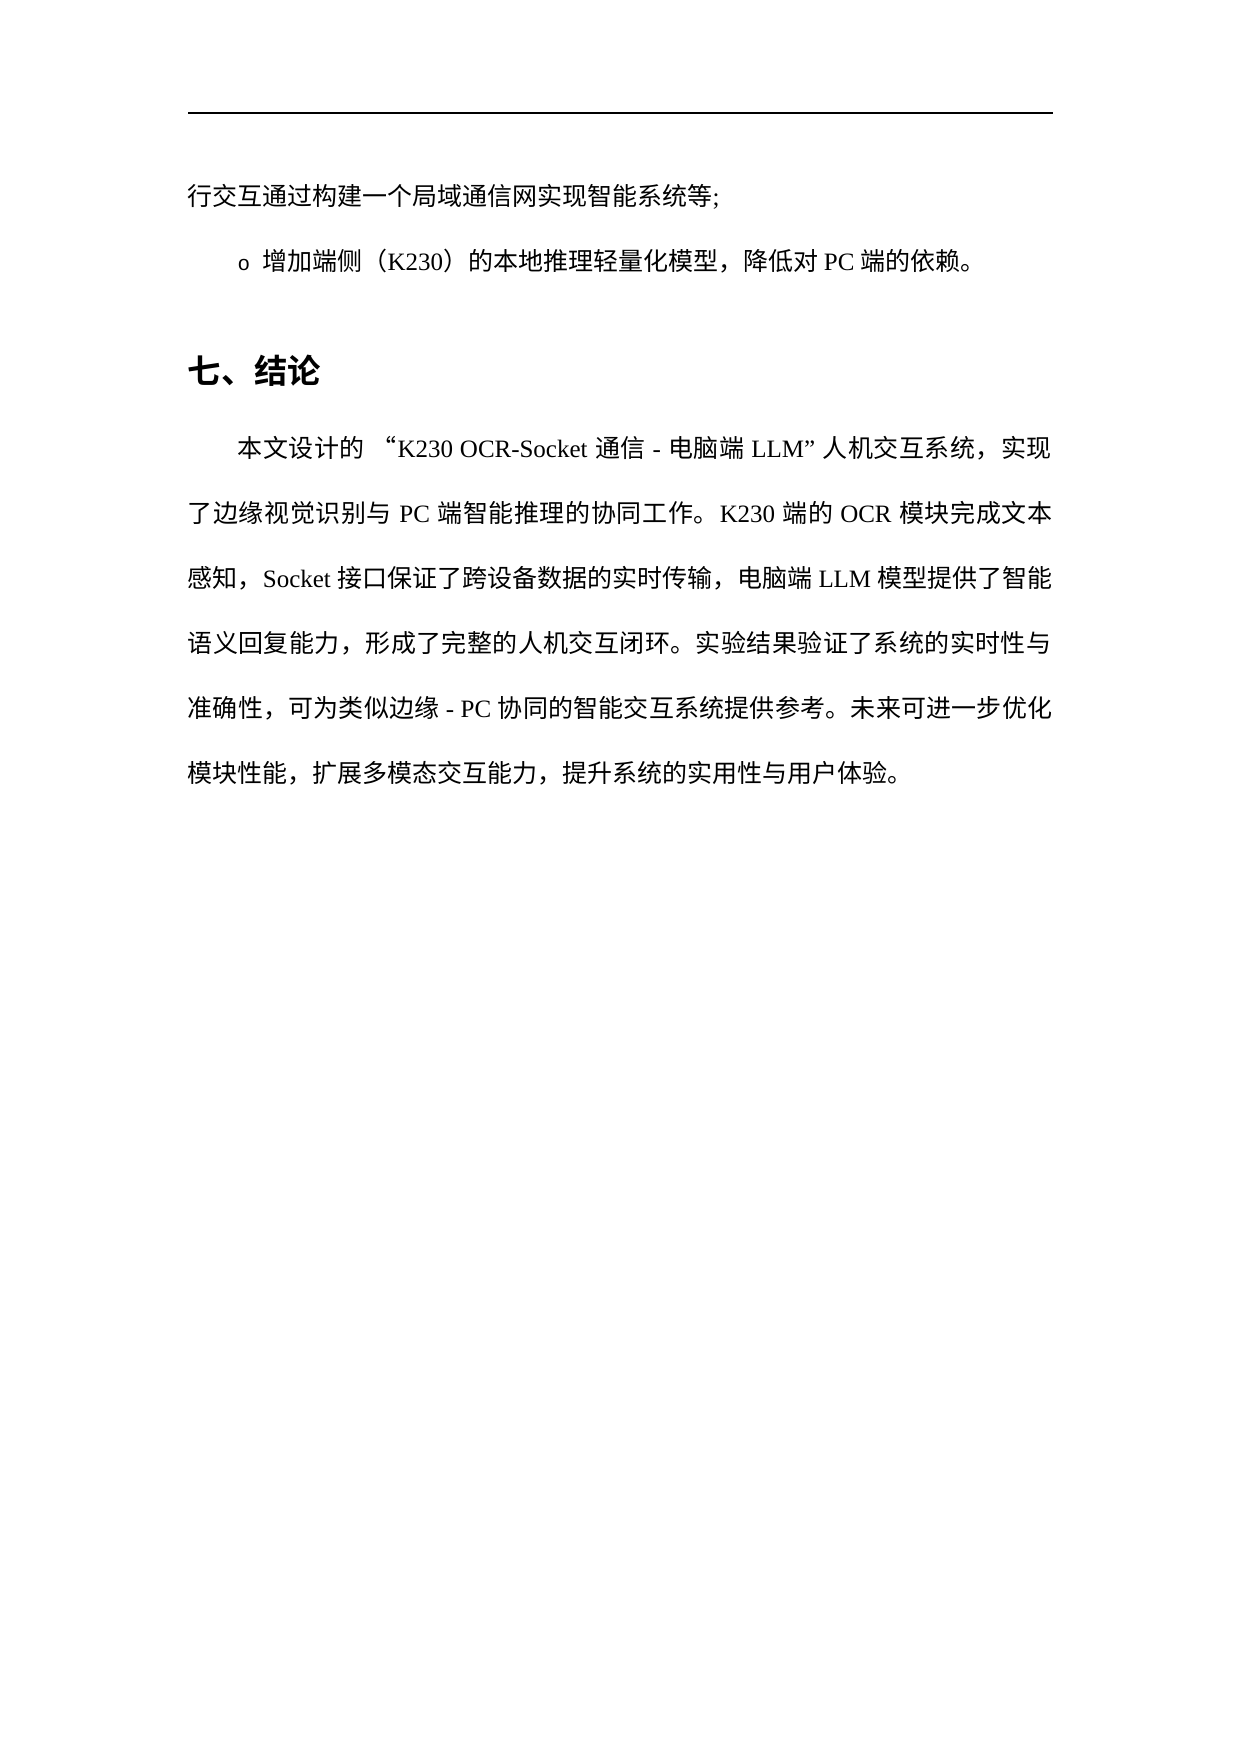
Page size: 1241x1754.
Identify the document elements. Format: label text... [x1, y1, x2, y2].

list 增加端侧（K230）的本地推理轻量化模型，降低对 PC 端的依赖。 [187, 227, 1053, 292]
text 本文设计的 “K230 OCR-Socket 通信 - 电脑端 LLM” 人机交互系统，实现了边缘视觉识别与 PC 端智能推理的协同工作。K230 端的 OCR 模块完成文本感知，Socket 接口保证了跨设备数据的实时传输，电脑端 LLM 模型提供了智能语义回复能力，形成了完整的人机交互闭环。实验结果验证了系统的实时性与准确性，可为类似边缘 - PC 协同的智能交互系统提供参考。未来可进一步优化模块性能，扩展多模态交互能力，提升系统的实用性与用户体验。 [187, 414, 1053, 804]
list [187, 162, 1053, 227]
subtitle 七、结论 [187, 337, 1053, 402]
